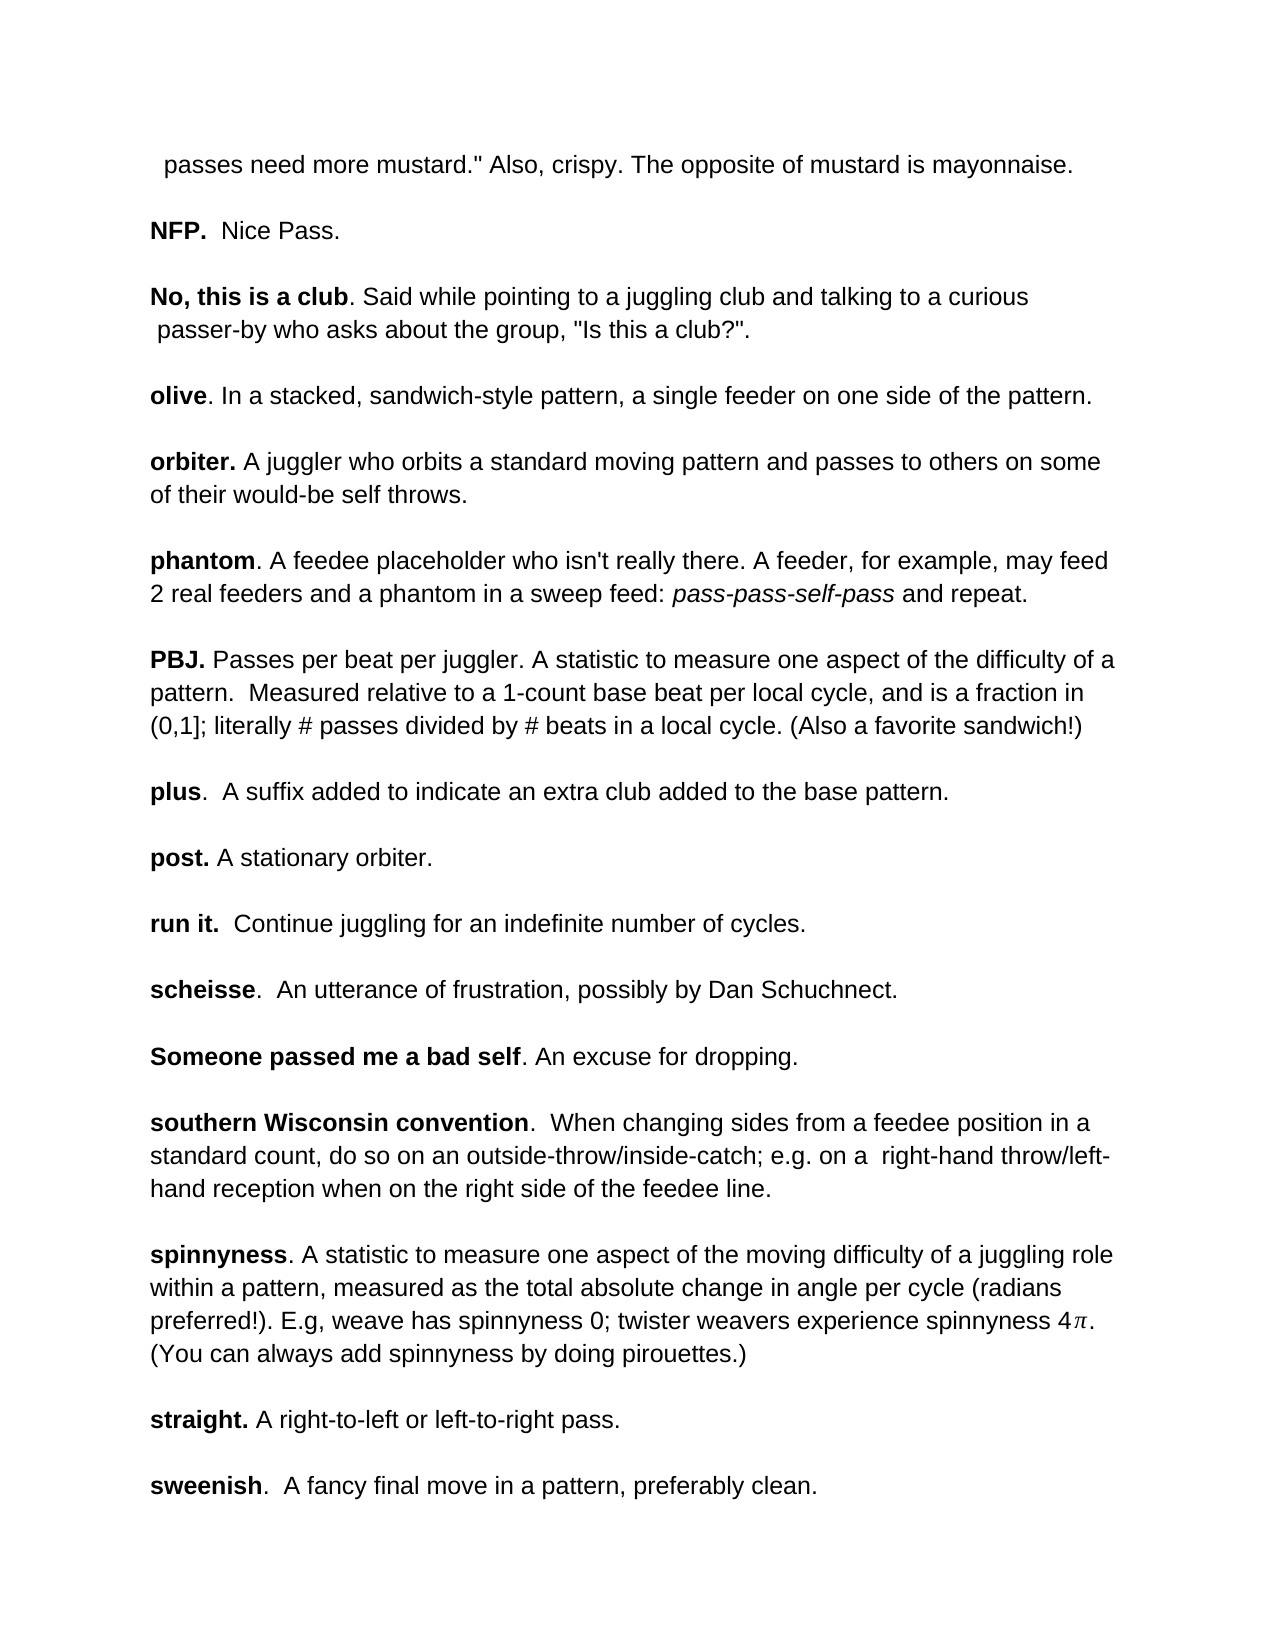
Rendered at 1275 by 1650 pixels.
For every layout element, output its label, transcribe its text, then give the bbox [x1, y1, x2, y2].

text post. A stationary orbiter. [150, 843, 1125, 872]
text straight. A right-to-left or left-to-right pass. [150, 1405, 1125, 1433]
text olive. In a stacked, sandwich-style pattern, a single feeder on one side of the pattern. [150, 381, 1125, 410]
text scheisse. An utterance of frustration, possibly by Dan Schuchnect. [150, 976, 1125, 1004]
text PBJ. Passes per beat per juggler. A statistic to measure one aspect of the difficulty of a pattern. Measured relative to a 1-count base beat per local cycle, and is a fraction in (0,1]; literally # passes divided by # beats in a local cycle. (Also a favorite sandwich!) [150, 645, 1125, 740]
text Someone passed me a bad self. An excuse for dropping. [150, 1042, 1125, 1070]
text passer-by who asks about the group, "Is this a club?". [150, 315, 1125, 344]
text phantom. A feedee placeholder who isn't really there. A feeder, for example, may feed 2 real feeders and a phantom in a sweep feed: pass-pass-self-pass and repeat. [150, 546, 1125, 608]
text plus. A suffix added to indicate an extra club added to the base pattern. [150, 777, 1125, 806]
text NFP. Nice Pass. [150, 216, 1125, 245]
text sweenish. A fancy final move in a pattern, preferably clean. [150, 1471, 1125, 1499]
text passes need more mustard." Also, crispy. The opposite of mustard is mayonnaise. [150, 150, 1125, 179]
text spinnyness. A statistic to measure one aspect of the moving difficulty of a juggling role within a pattern, measured as the total absolute change in angle per cycle (radians preferred!). E.g, weave has spinnyness 0; twister weavers experience spinnyness 4. (You can always add spinnyness by doing pirouettes.) [150, 1240, 1125, 1367]
text No, this is a club. Said while pointing to a juggling club and talking to a curious [150, 282, 1125, 311]
text southern Wisconsin convention. When changing sides from a feedee position in a standard count, do so on an outside-throw/inside-catch; e.g. on a right-hand throw/left-hand reception when on the right side of the feedee line. [150, 1108, 1125, 1202]
text run it. Continue juggling for an indefinite number of cycles. [150, 909, 1125, 938]
text orbiter. A juggler who orbits a standard moving pattern and passes to others on some of their would-be self throws. [150, 447, 1125, 509]
